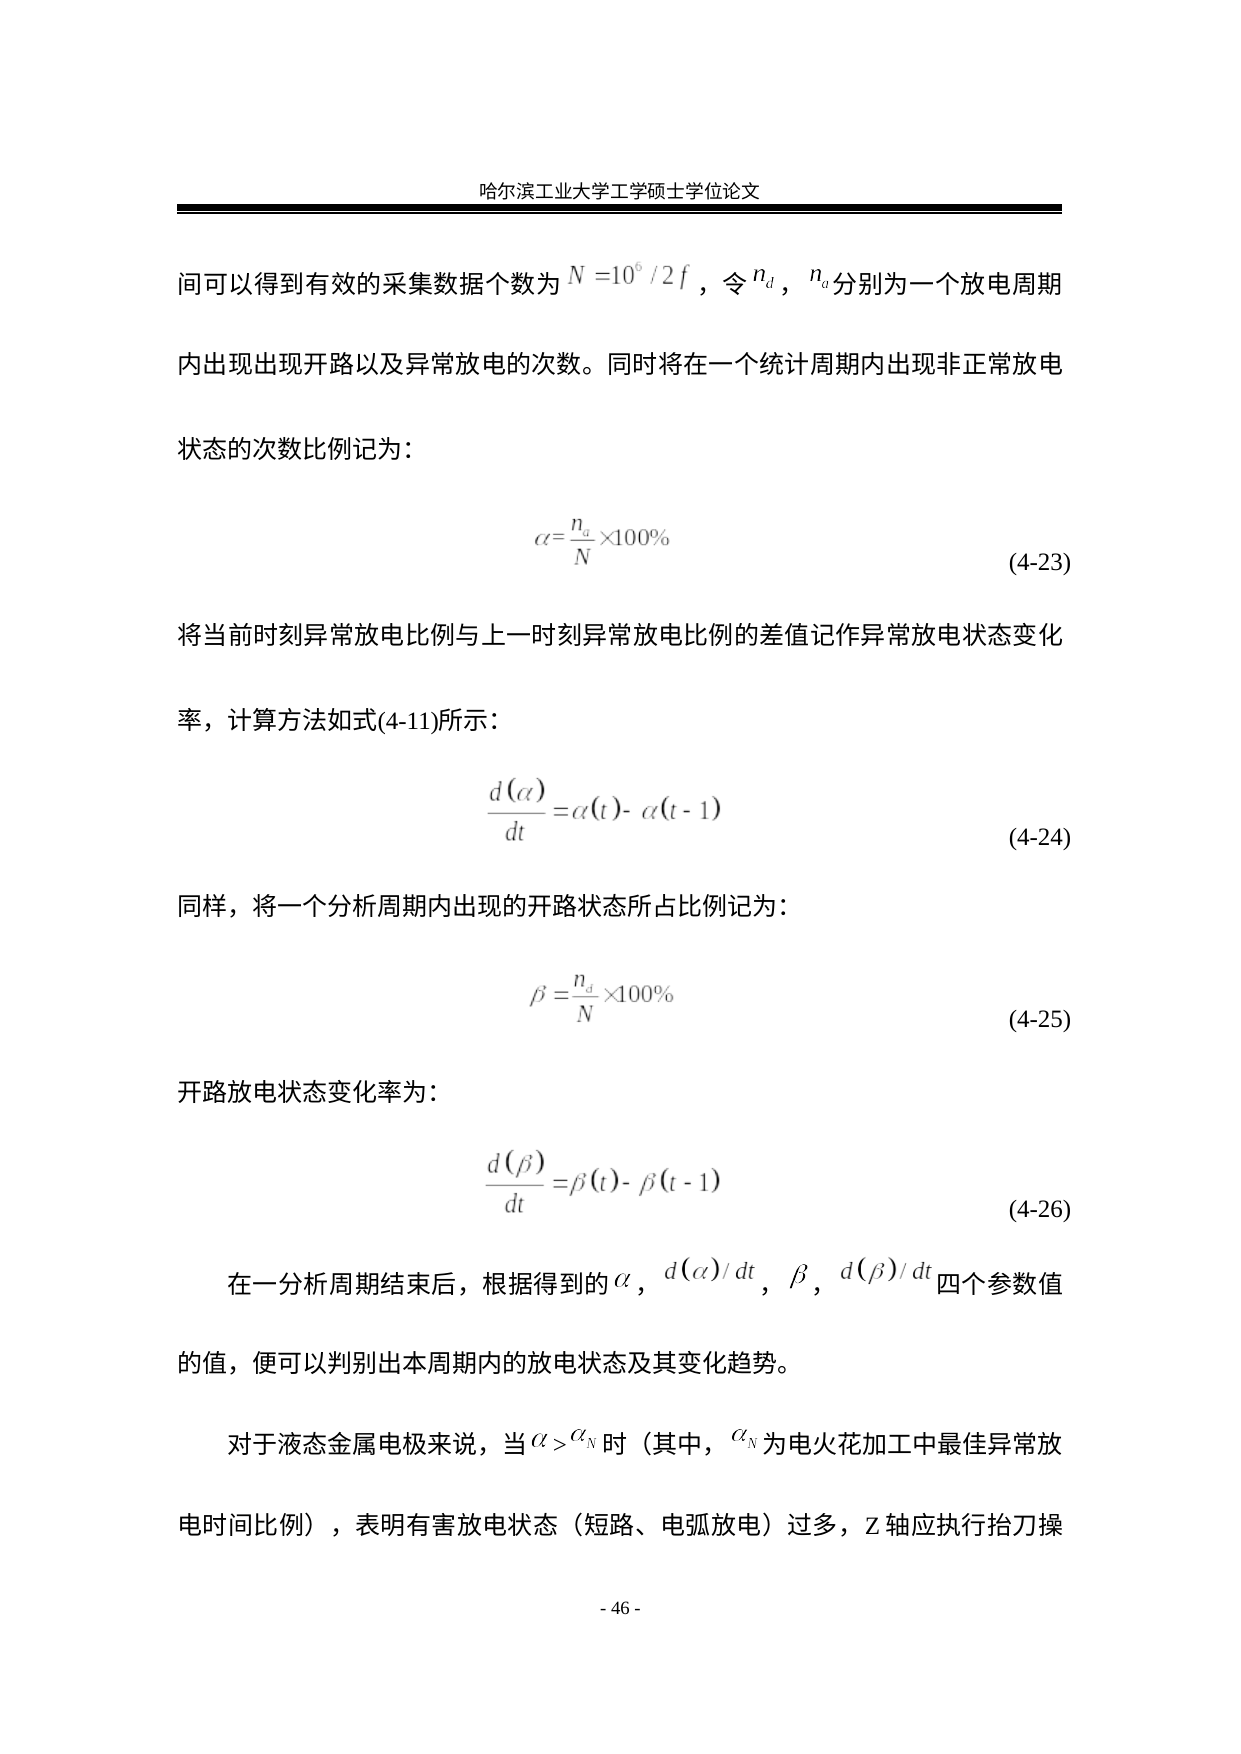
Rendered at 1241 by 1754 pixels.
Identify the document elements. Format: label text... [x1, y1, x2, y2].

text 同样，将一个分析周期内出现的开路状态所占比例记为： [177, 871, 1063, 938]
text 开路放电状态变化率为： [177, 1057, 1063, 1124]
text 将当前时刻异常放电比例与上一时刻异常放电比例的差值记作异常放电状态变化率，计算方法如式(4-11)所示： [177, 600, 1063, 752]
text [177, 244, 1063, 482]
text 在一分析周期结束后，根据得到的，，，四个参数值的值，便可以判别出本周期内的放电状态及其变化趋势。 [177, 1243, 1063, 1396]
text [177, 1404, 1063, 1557]
